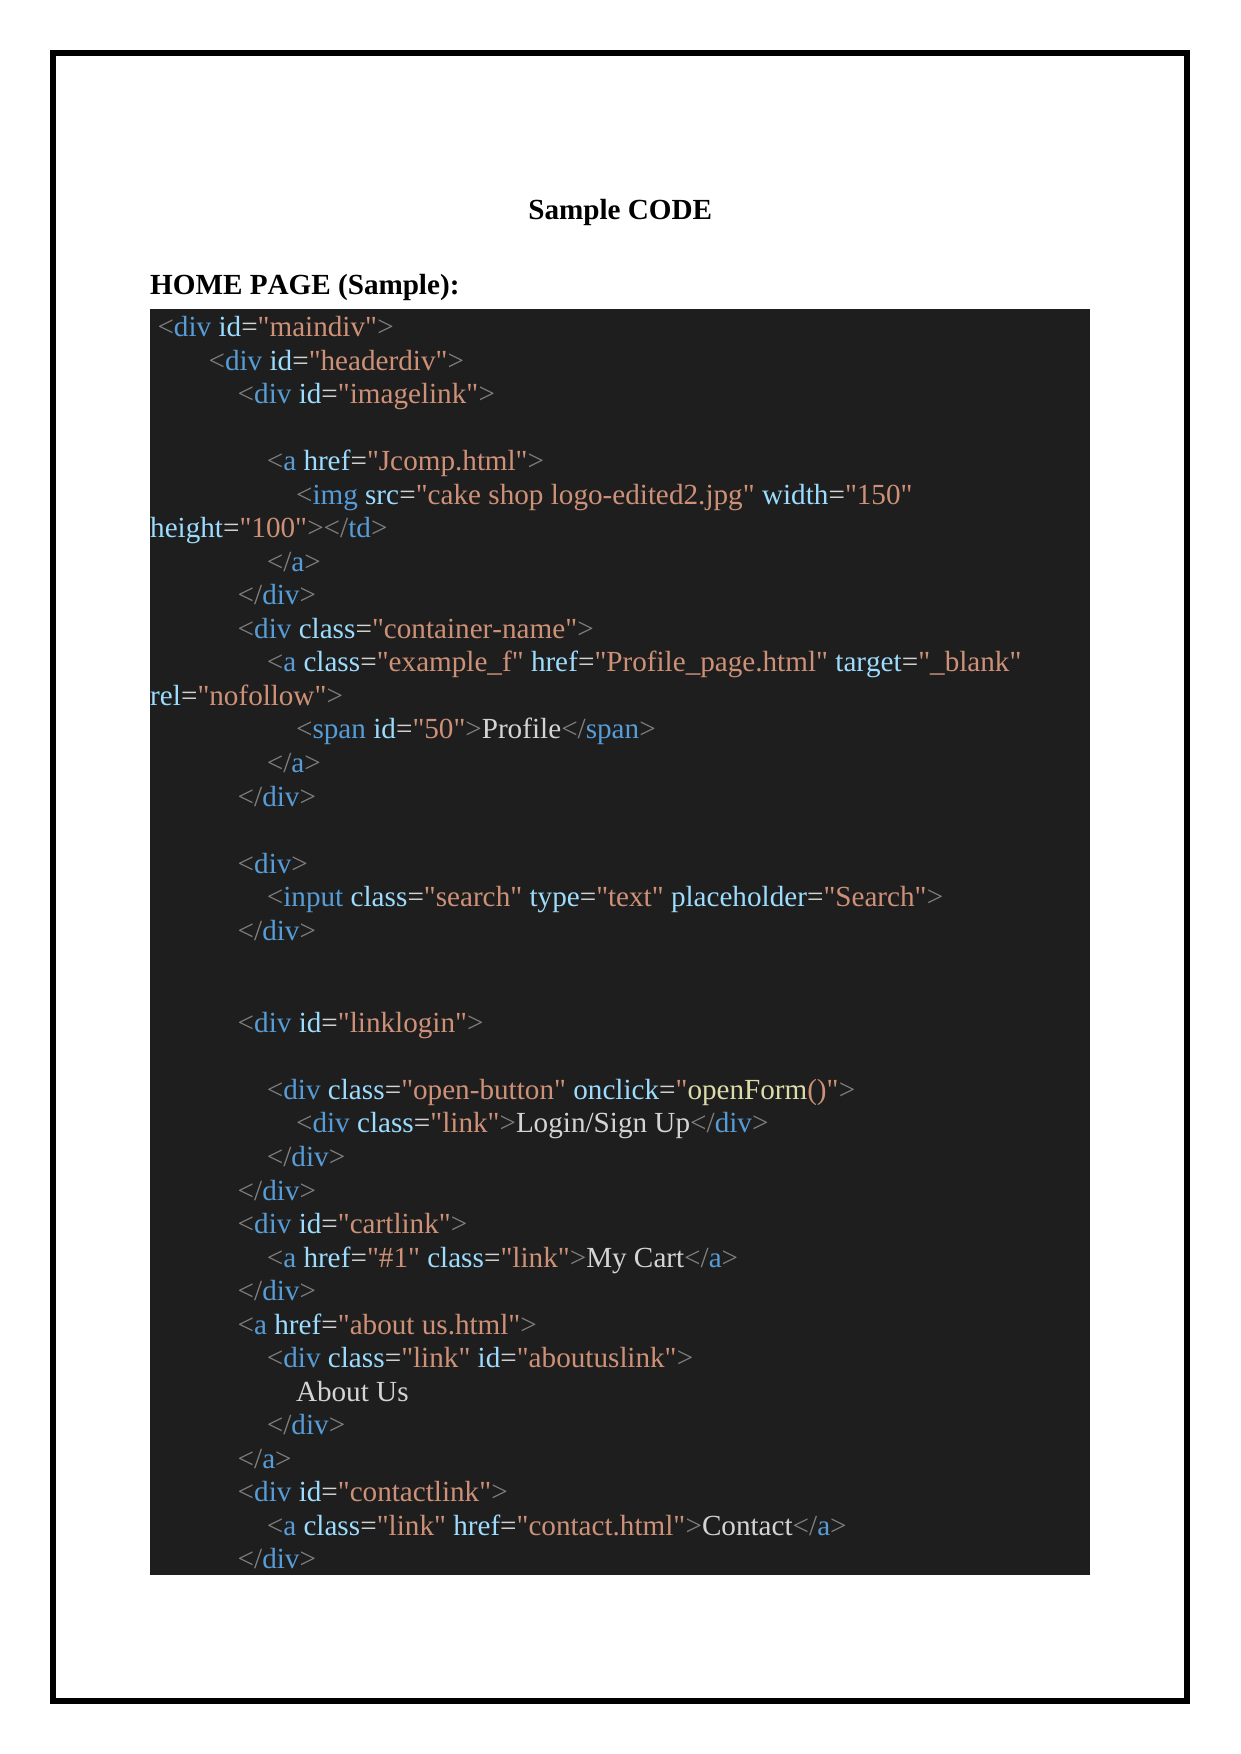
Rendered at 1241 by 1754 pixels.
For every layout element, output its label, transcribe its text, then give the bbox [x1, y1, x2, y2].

text </a> [150, 1441, 1090, 1474]
text </div> [150, 1139, 1090, 1173]
text </div> [150, 913, 1090, 946]
text <div id="contactlink"> [150, 1474, 1090, 1508]
text <div class="open-button" onclick="openForm()"> [150, 1072, 1090, 1106]
text </div> [150, 779, 1090, 812]
text <a class="example_f" href="Profile_page.html" target="_blank" rel="nofollow"> [150, 644, 1090, 712]
text Sample CODE [150, 192, 1090, 225]
text HOME PAGE (Sample): [150, 267, 1090, 301]
text </div> [150, 1407, 1090, 1441]
text </div> [150, 1273, 1090, 1307]
text <div id="headerdiv"> [150, 343, 1090, 376]
text <img src="cake shop logo-edited2.jpg" width="150" height="100"></td> [150, 477, 1090, 544]
text </div> [150, 577, 1090, 611]
text <div id="maindiv"> [150, 309, 1090, 343]
text </a> [150, 544, 1090, 577]
text <div class="link" id="aboutuslink"> [150, 1340, 1090, 1374]
text <a class="link" href="contact.html">Contact</a> [150, 1508, 1090, 1542]
text </div> [150, 1542, 1090, 1575]
text <input class="search" type="text" placeholder="Search"> [150, 879, 1090, 913]
text </div> [150, 1173, 1090, 1206]
text </a> [150, 745, 1090, 779]
text <div id="imagelink"> [150, 376, 1090, 410]
text <div id="linklogin"> [150, 1005, 1090, 1038]
text <a href="about us.html"> [150, 1307, 1090, 1340]
text <div id="cartlink"> [150, 1206, 1090, 1240]
text <a href="#1" class="link">My Cart</a> [150, 1240, 1090, 1273]
text <a href="Jcomp.html"> [150, 443, 1090, 477]
text <div class="container-name"> [150, 611, 1090, 644]
text <span id="50">Profile</span> [150, 712, 1090, 745]
text <div class="link">Login/Sign Up</div> [150, 1106, 1090, 1139]
text About Us [150, 1374, 1090, 1407]
text <div> [150, 846, 1090, 879]
